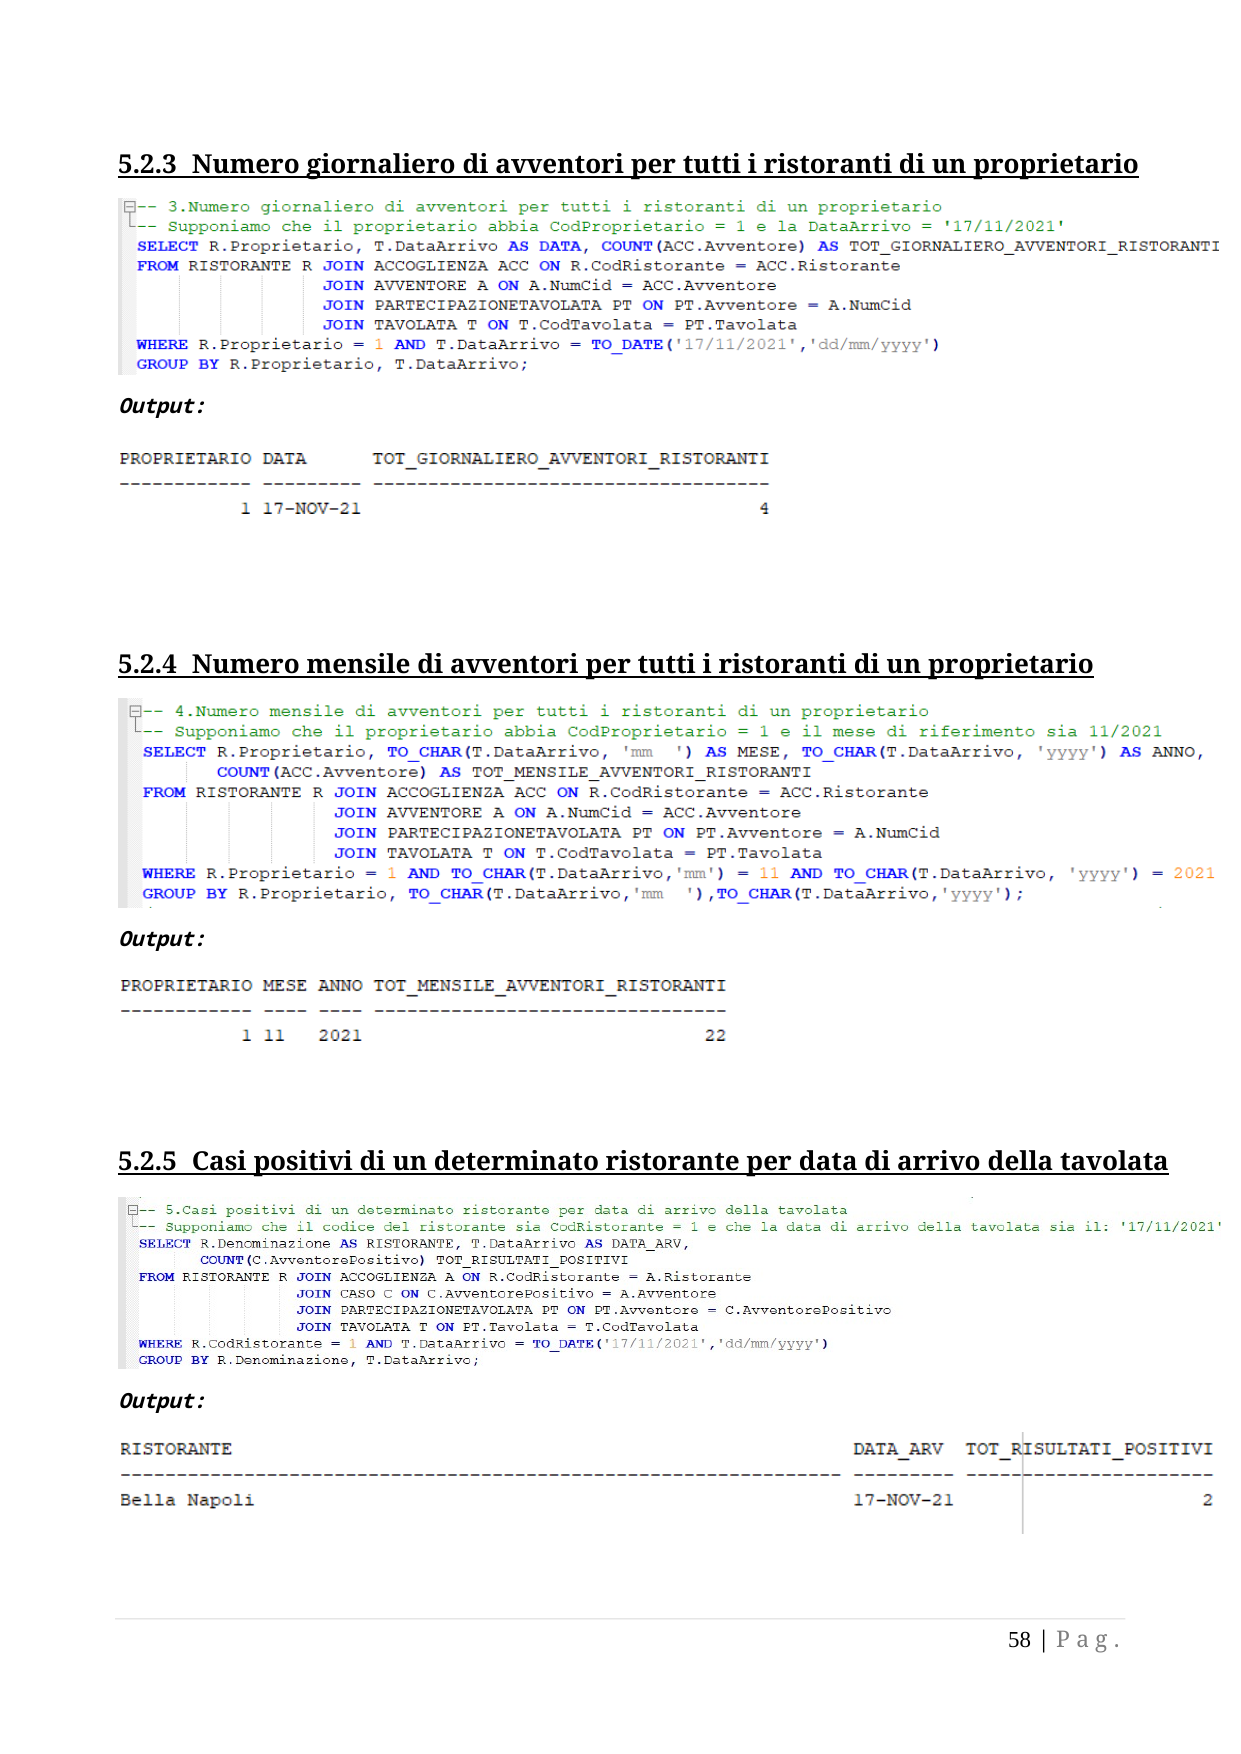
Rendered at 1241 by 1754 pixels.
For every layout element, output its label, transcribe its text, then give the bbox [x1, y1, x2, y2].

picture [121, 1432, 1214, 1534]
list Casi positivi di un determinato ristorante per data di arrivo della tavolata [118, 1143, 1240, 1178]
list Numero mensile di avventori per tutti i ristoranti di un proprietario [118, 646, 1240, 681]
list Numero giornaliero di avventori per tutti i ristoranti di un proprietario [118, 146, 1240, 181]
picture [118, 698, 1215, 908]
picture [118, 198, 1219, 375]
picture [121, 980, 727, 1041]
picture [119, 453, 770, 514]
picture [118, 1197, 1221, 1369]
